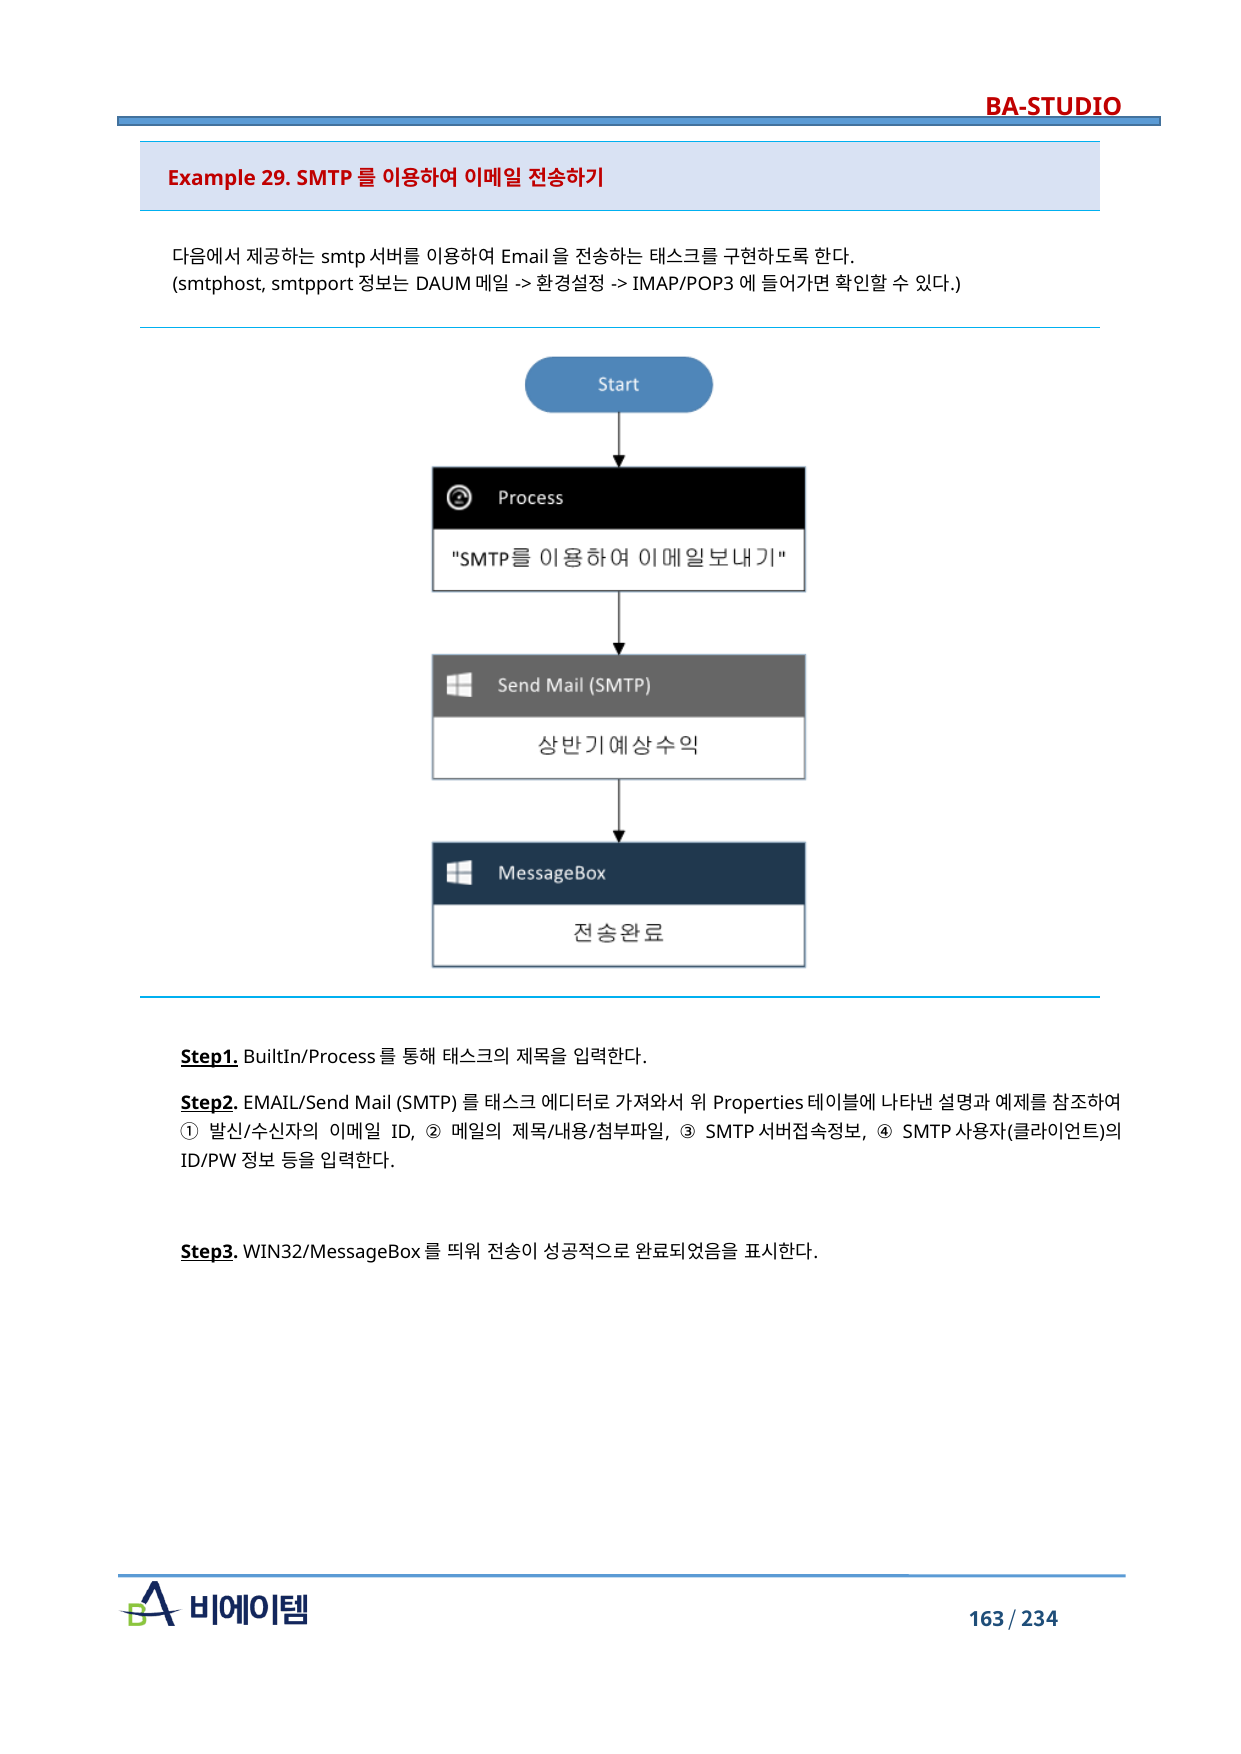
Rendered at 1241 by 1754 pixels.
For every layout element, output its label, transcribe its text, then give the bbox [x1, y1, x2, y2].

picture [425, 347, 816, 977]
text Step2. EMAIL/Send Mail (SMTP) 를 태스크 에디터로 가져와서 위 Properties테이블에 나타낸 설명과 예제를 참조하여 ① 발신/수신자의 이메일 ID, ② 메일의 제목/내용/첨부파일, ③ SMTP서버접속정보, ④ SMTP사용자(클라이언트)의 ID/PW 정보 등을 입력한다. [181, 1088, 1122, 1173]
text Step1. BuiltIn/Process를 통해 태스크의 제목을 입력한다. [181, 1042, 1122, 1069]
text Step3. WIN32/MessageBox를 띄워 전송이 성공적으로 완료되었음을 표시한다. [181, 1236, 1122, 1263]
picture [118, 1581, 308, 1626]
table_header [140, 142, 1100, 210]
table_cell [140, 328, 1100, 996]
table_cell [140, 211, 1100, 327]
